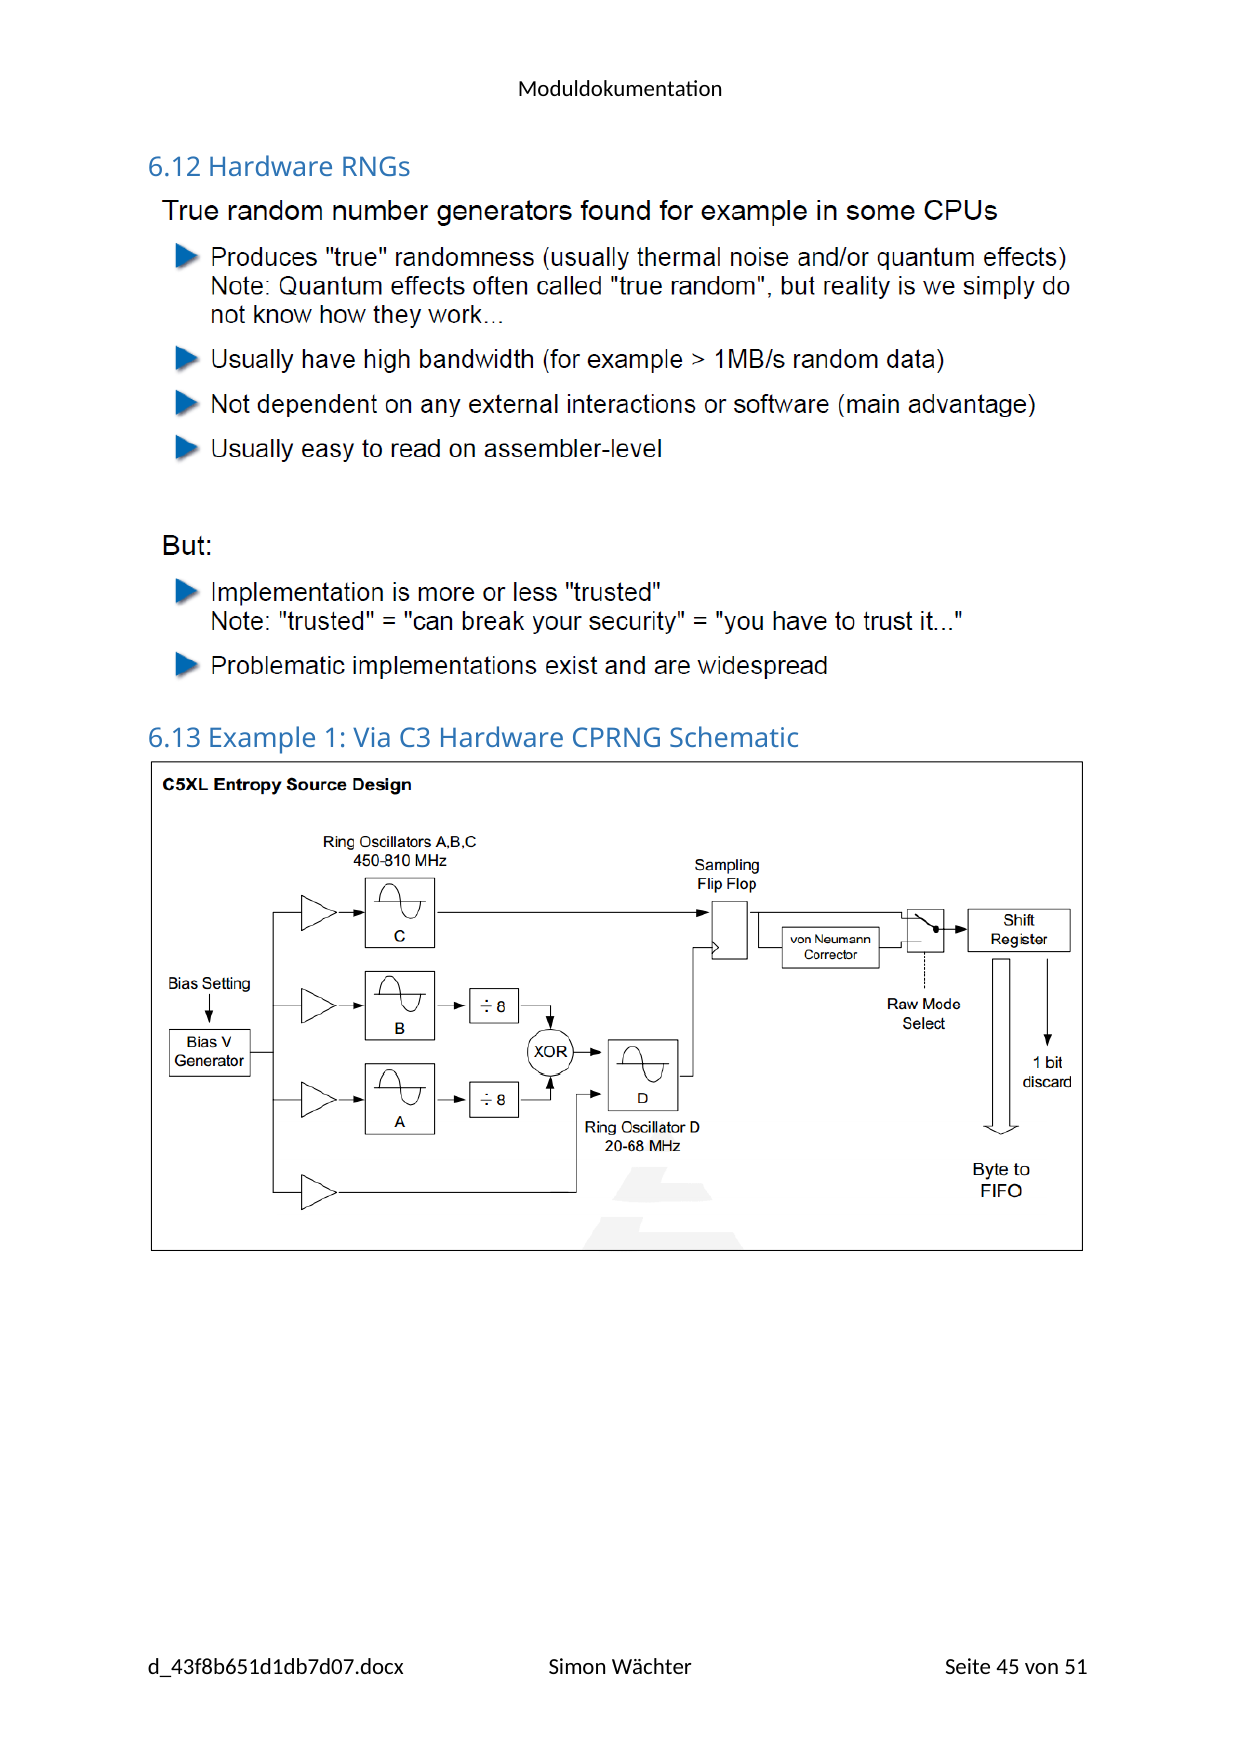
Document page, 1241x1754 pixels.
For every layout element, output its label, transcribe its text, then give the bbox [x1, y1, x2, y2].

picture [147, 187, 1093, 700]
picture [147, 758, 1093, 1255]
subtitle Example 1: Via C3 Hardware CPRNG Schematic [148, 718, 1093, 755]
subtitle Hardware RNGs [148, 148, 1093, 184]
